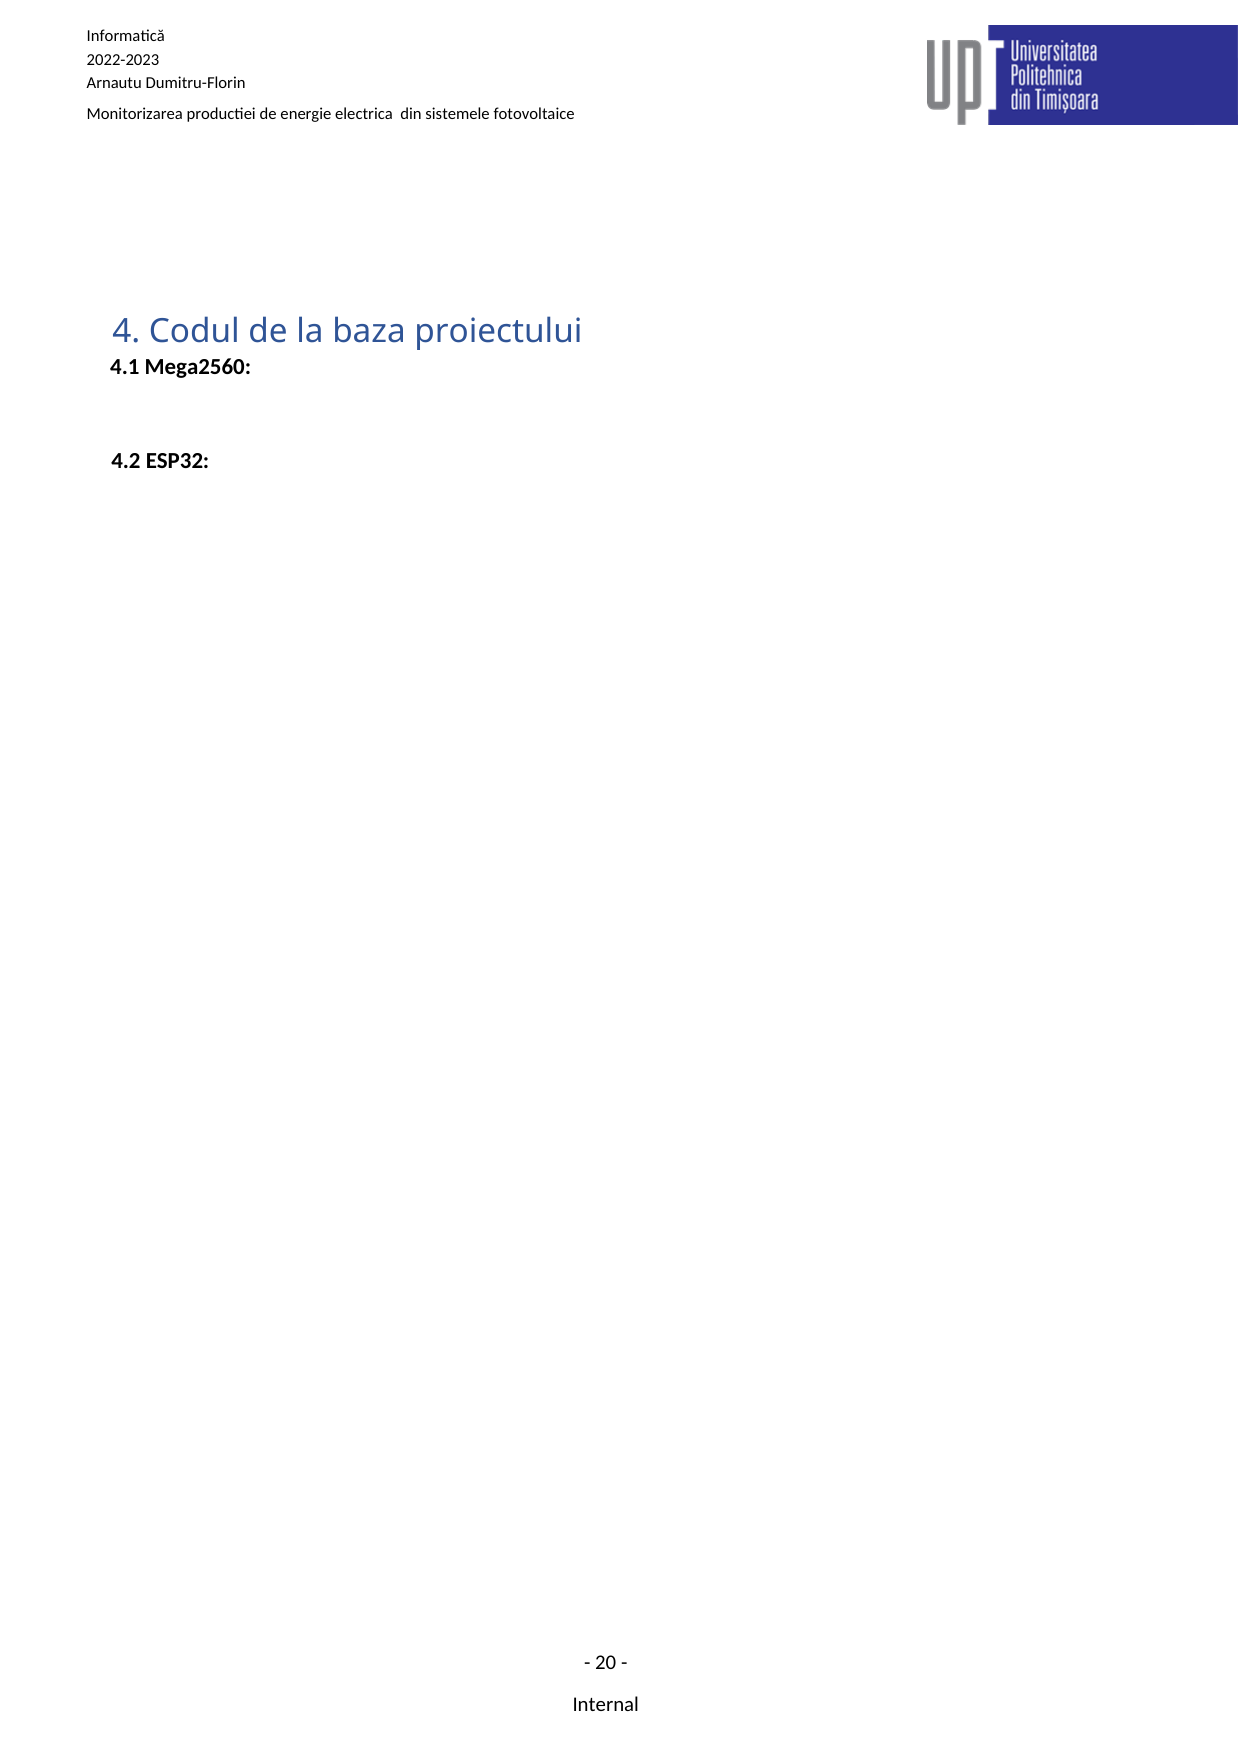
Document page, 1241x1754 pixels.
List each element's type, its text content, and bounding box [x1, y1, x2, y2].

subtitle 4. Codul de la baza proiectului [112, 307, 1165, 352]
text 4.2 ESP32: [75, 446, 1165, 474]
picture [927, 25, 1238, 125]
text 4.1 Mega2560: [75, 352, 1165, 380]
